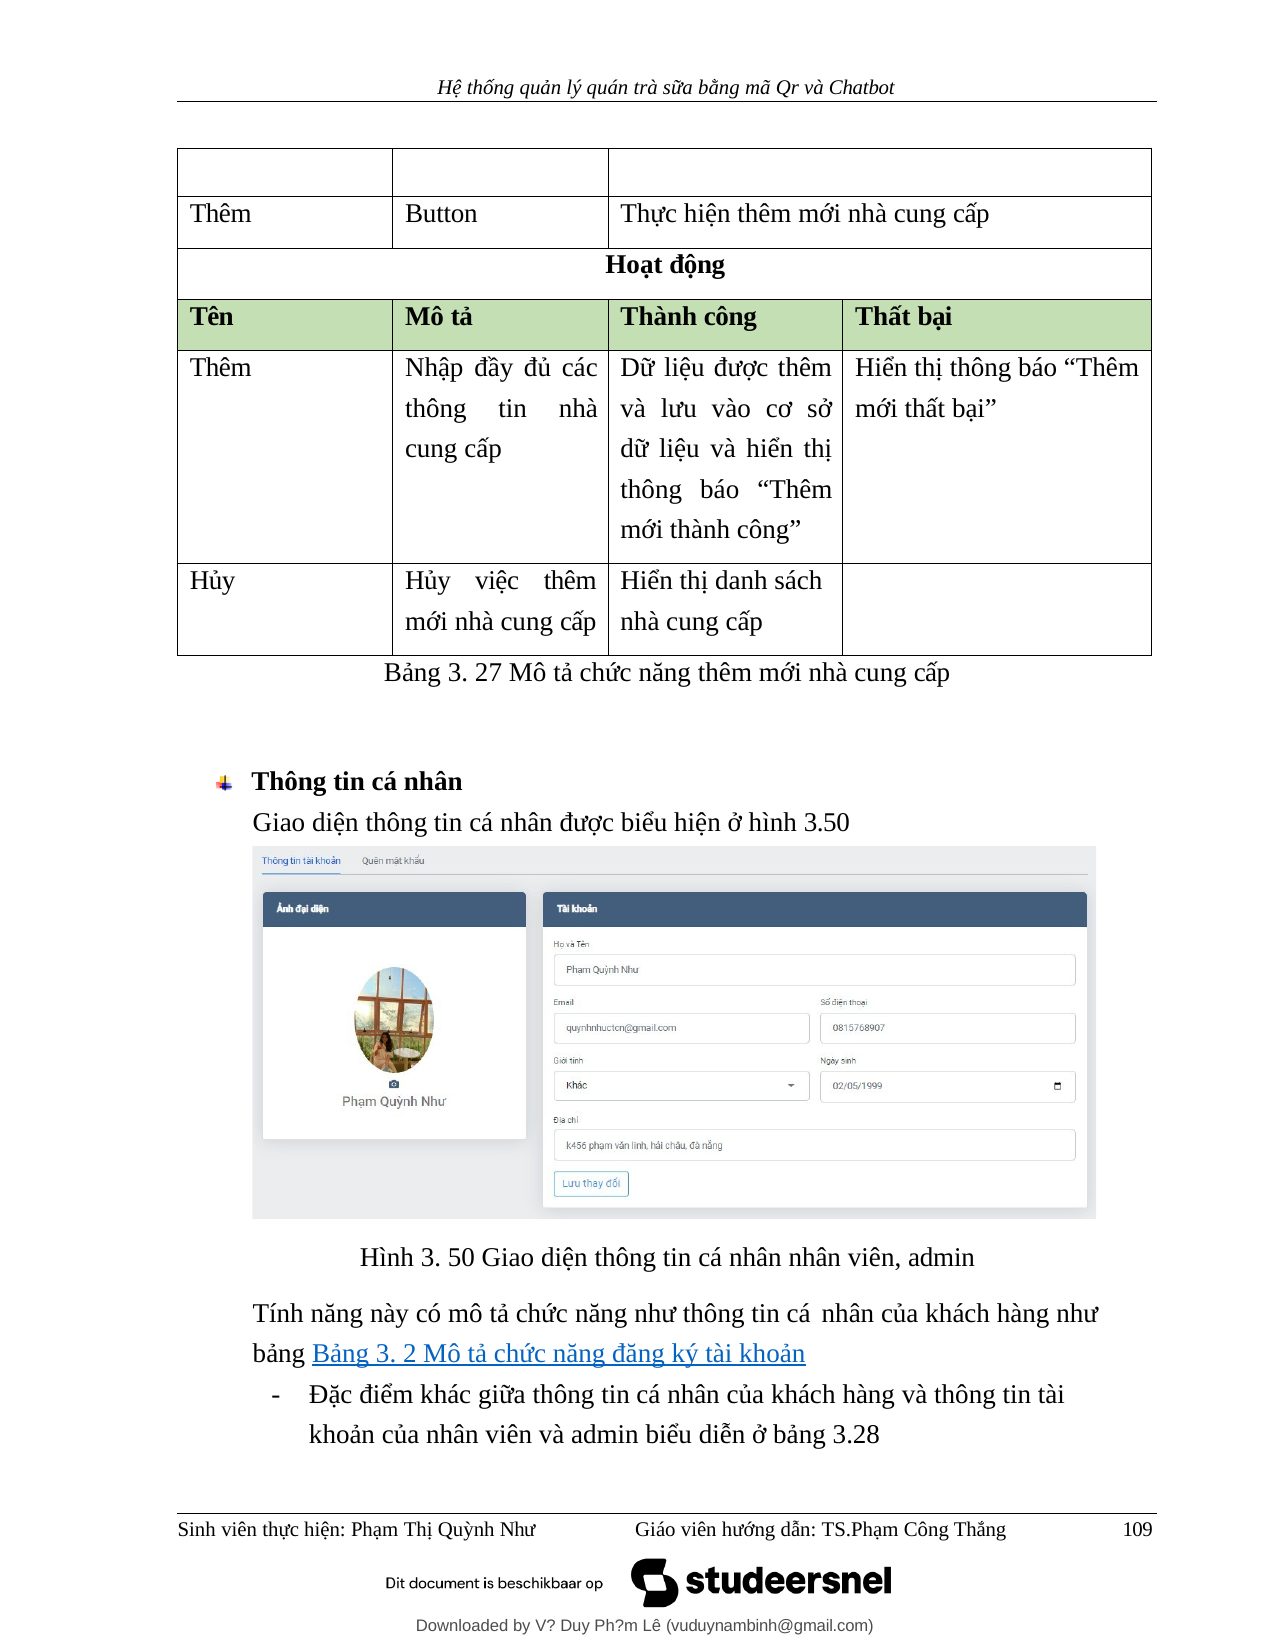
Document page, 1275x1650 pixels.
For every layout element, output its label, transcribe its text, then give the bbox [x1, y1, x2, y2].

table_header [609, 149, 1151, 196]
subtitle Thông tin cá nhân [216, 766, 1231, 797]
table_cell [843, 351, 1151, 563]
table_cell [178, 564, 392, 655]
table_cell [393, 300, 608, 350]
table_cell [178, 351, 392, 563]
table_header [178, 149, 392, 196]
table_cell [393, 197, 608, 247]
picture [215, 775, 233, 791]
text Giao diện thông tin cá nhân được biểu hiện ở hình 3.50 [252, 806, 1231, 837]
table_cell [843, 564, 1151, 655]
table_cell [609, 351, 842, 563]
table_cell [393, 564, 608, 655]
text Sinh viên thực hiện: Phạm Thị Quỳnh Như Giáo viên hướng dẫn: TS.Phạm Công Thắng 109 [177, 1516, 1231, 1541]
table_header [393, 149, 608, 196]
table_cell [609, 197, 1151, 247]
picture [252, 846, 1097, 866]
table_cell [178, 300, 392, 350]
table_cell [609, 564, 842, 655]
text Bảng 3. 27 Mô tả chức năng thêm mới nhà cung cấp [233, 657, 1101, 688]
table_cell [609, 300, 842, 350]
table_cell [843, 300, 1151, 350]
text Tính năng này có mô tả chức năng như thông tin cá nhân của khách hàng như bảng Bảng 3. 2 Mô tả chức năng đăng ký tài khoản [252, 1297, 1144, 1368]
picture [325, 1552, 951, 1613]
text Hình 3. 50 Giao diện thông tin cá nhân nhân viên, admin [180, 866, 1155, 1272]
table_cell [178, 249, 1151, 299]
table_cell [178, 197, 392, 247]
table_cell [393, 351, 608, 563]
text - Đặc điểm khác giữa thông tin cá nhân của khách hàng và thông tin tài khoản của nhân viên và admin biểu diễn ở bảng 3.28 [271, 1378, 1137, 1449]
